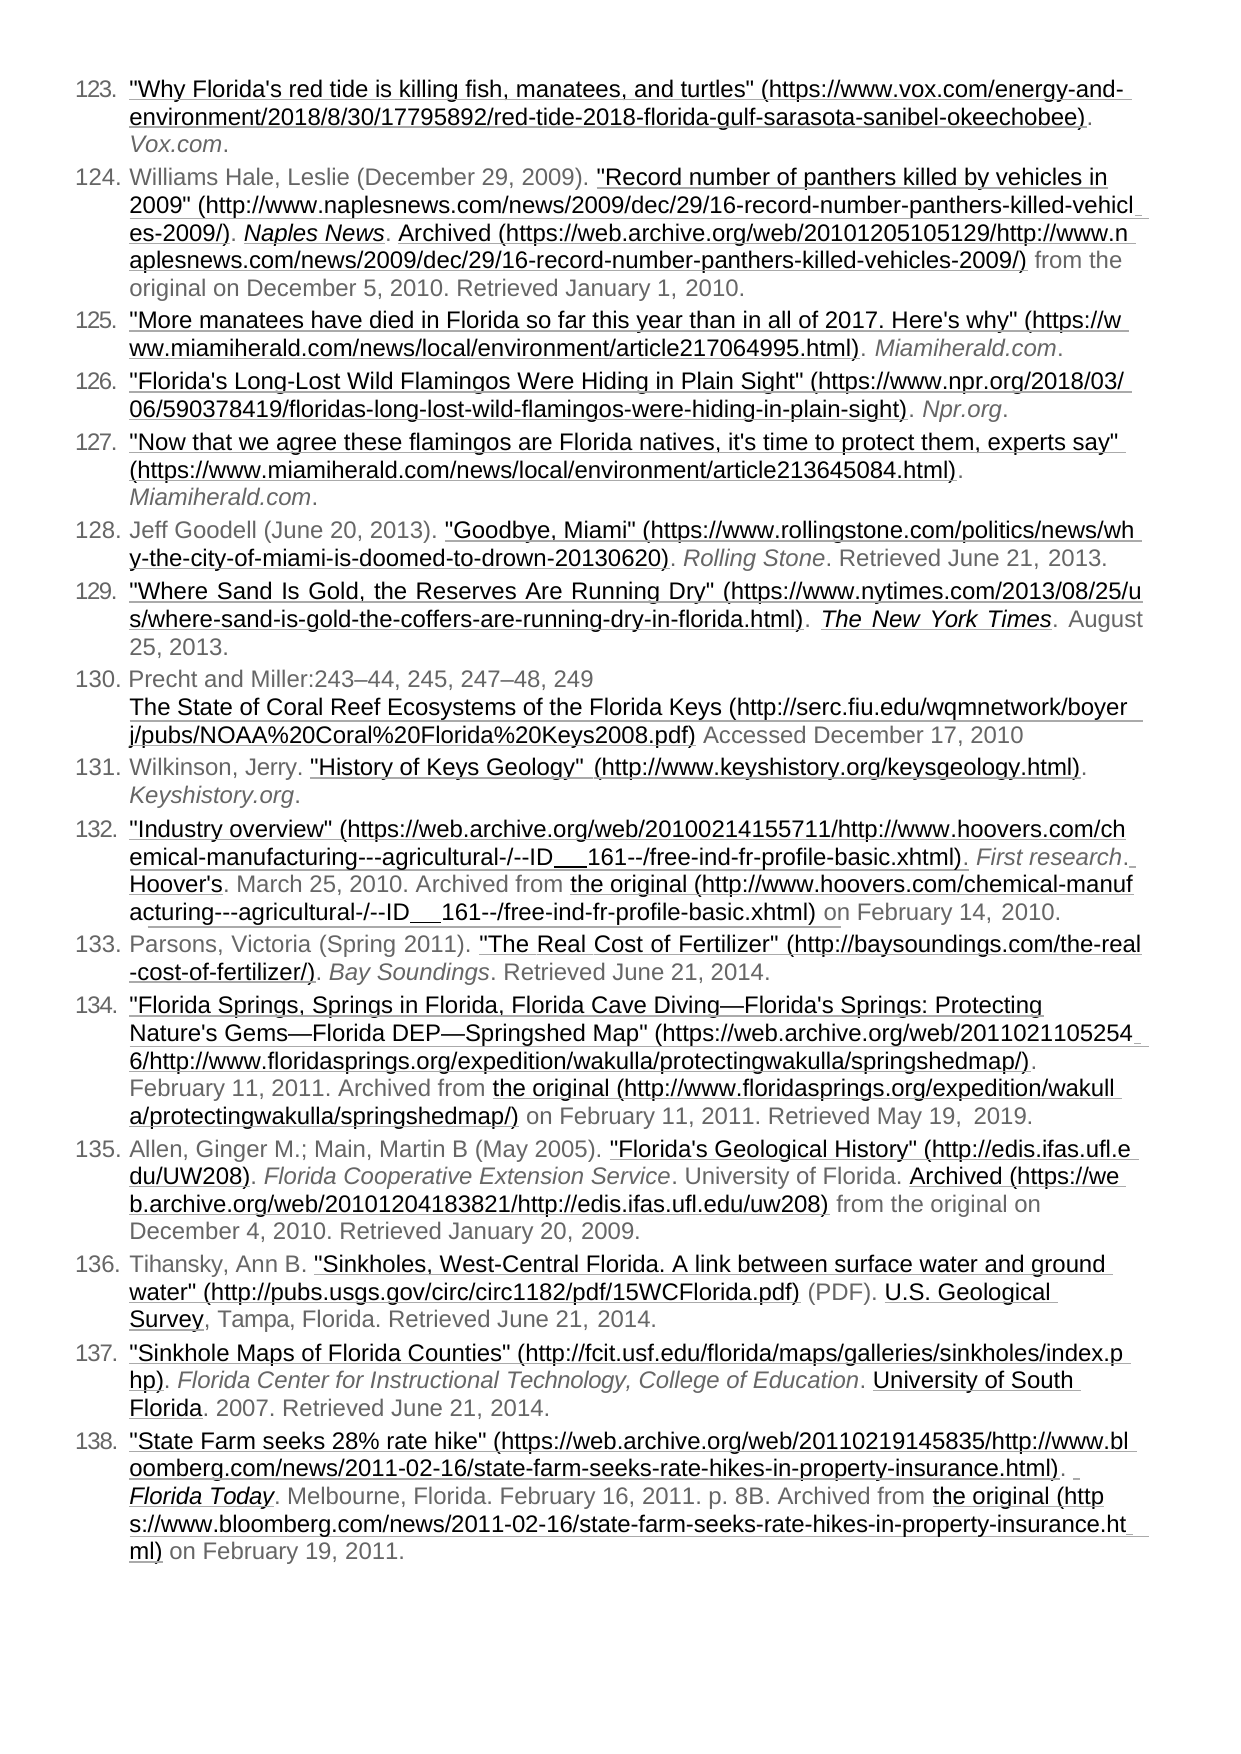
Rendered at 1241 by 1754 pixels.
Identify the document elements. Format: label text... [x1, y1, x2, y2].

list Parsons, Victoria (Spring 2011). "The Real Cost of Fertilizer" (http://baysoundings.com/the-real [75, 931, 1178, 958]
list Jeff Goodell (June 20, 2013). "Goodbye, Miami" (https://www.rollingstone.com/politics/news/wh y-the-city-of-miami-is-doomed-to-drown-20130620). Rolling Stone. Retrieved June 21, 2013. [75, 516, 1149, 572]
list "Sinkhole Maps of Florida Counties" (http://fcit.usf.edu/florida/maps/galleries/sinkholes/index.p hp). Florida Center for Instructional Technology, College of Education. University of South Florida. 2007. Retrieved June 21, 2014. [75, 1338, 1141, 1421]
text Keyshistory.org. [129, 781, 1178, 809]
text The State of Coral Reef Ecosystems of the Florida Keys (http://serc.fiu.edu/wqmnetwork/boyer j/pubs/NOAA%20Coral%20Florida%20Keys2008.pdf) Accessed December 17, 2010 [129, 693, 1178, 748]
list "Now that we agree these flamingos are Florida natives, it's time to protect them, experts say" (https://www.miamiherald.com/news/local/environment/article213645084.html). Miamiherald.com. [75, 428, 1136, 511]
list "Why Florida's red tide is killing fish, manatees, and turtles" (https://www.vox.com/energy-and- environment/2018/8/30/17795892/red-tide-2018-florida-gulf-sarasota-sanibel-okeechobee). Vox.com. [75, 75, 1140, 158]
text -cost-of-fertilizer/). Bay Soundings. Retrieved June 21, 2014. [129, 958, 1178, 986]
list Tihansky, Ann B. "Sinkholes, West-Central Florida. A link between surface water and ground water" (http://pubs.usgs.gov/circ/circ1182/pdf/15WCFlorida.pdf) (PDF). U.S. Geological Survey, Tampa, Florida. Retrieved June 21, 2014. [75, 1250, 1122, 1333]
list "More manatees have died in Florida so far this year than in all of 2017. Here's why" (https://w ww.miamiherald.com/news/local/environment/article217064995.html). Miamiherald.com. [75, 306, 1138, 362]
list "Industry overview" (https://web.archive.org/web/20100214155711/http://www.hoovers.com/ch emical-manufacturing---agricultural-/--ID 161--/free-ind-fr-profile-basic.xhtml). First research. Hoover's. March 25, 2010. Archived from the original (http://www.hoovers.com/chemical-manuf acturing---agricultural-/--ID 161--/free-ind-fr-profile-basic.xhtml) on February 14, 2010. [75, 815, 1148, 925]
list "Florida Springs, Springs in Florida, Florida Cave Diving—Florida's Springs: Protecting Nature's Gems—Florida DEP—Springshed Map" (https://web.archive.org/web/2011021105254 6/http://www.floridasprings.org/expedition/wakulla/protectingwakulla/springshedmap/). February 11, 2011. Archived from the original (http://www.floridasprings.org/expedition/wakull a/protectingwakulla/springshedmap/) on February 11, 2011. Retrieved May 19, 2019. [75, 991, 1150, 1129]
text 130. Precht and Miller:243–44, 245, 247–48, 249 [75, 666, 1178, 693]
list "State Farm seeks 28% rate hike" (https://web.archive.org/web/20110219145835/http://www.bl oomberg.com/news/2011-02-16/state-farm-seeks-rate-hikes-in-property-insurance.html). Florida Today. Melbourne, Florida. February 16, 2011. p. 8B. Archived from the original (http s://www.bloomberg.com/news/2011-02-16/state-farm-seeks-rate-hikes-in-property-insurance.ht ml) on February 19, 2011. [75, 1427, 1150, 1565]
list Allen, Ginger M.; Main, Martin B (May 2005). "Florida's Geological History" (http://edis.ifas.ufl.e du/UW208). Florida Cooperative Extension Service. University of Florida. Archived (https://we b.archive.org/web/20101204183821/http://edis.ifas.ufl.edu/uw208) from the original on December 4, 2010. Retrieved January 20, 2009. [75, 1134, 1148, 1245]
list "Florida's Long-Lost Wild Flamingos Were Hiding in Plain Sight" (https://www.npr.org/2018/03/ 06/590378419/floridas-long-lost-wild-flamingos-were-hiding-in-plain-sight). Npr.org. [75, 367, 1138, 422]
list Williams Hale, Leslie (December 29, 2009). "Record number of panthers killed by vehicles in 2009" (http://www.naplesnews.com/news/2009/dec/29/16-record-number-panthers-killed-vehicl es-2009/). Naples News. Archived (https://web.archive.org/web/20101205105129/http://www.n aplesnews.com/news/2009/dec/29/16-record-number-panthers-killed-vehicles-2009/) from the original on December 5, 2010. Retrieved January 1, 2010. [75, 163, 1149, 301]
list "Where Sand Is Gold, the Reserves Are Running Dry" (https://www.nytimes.com/2013/08/25/u s/where-sand-is-gold-the-coffers-are-running-dry-in-florida.html). The New York Times. August 25, 2013. [75, 577, 1143, 660]
list Wilkinson, Jerry. "History of Keys Geology" (http://www.keyshistory.org/keysgeology.html). [75, 754, 1178, 781]
